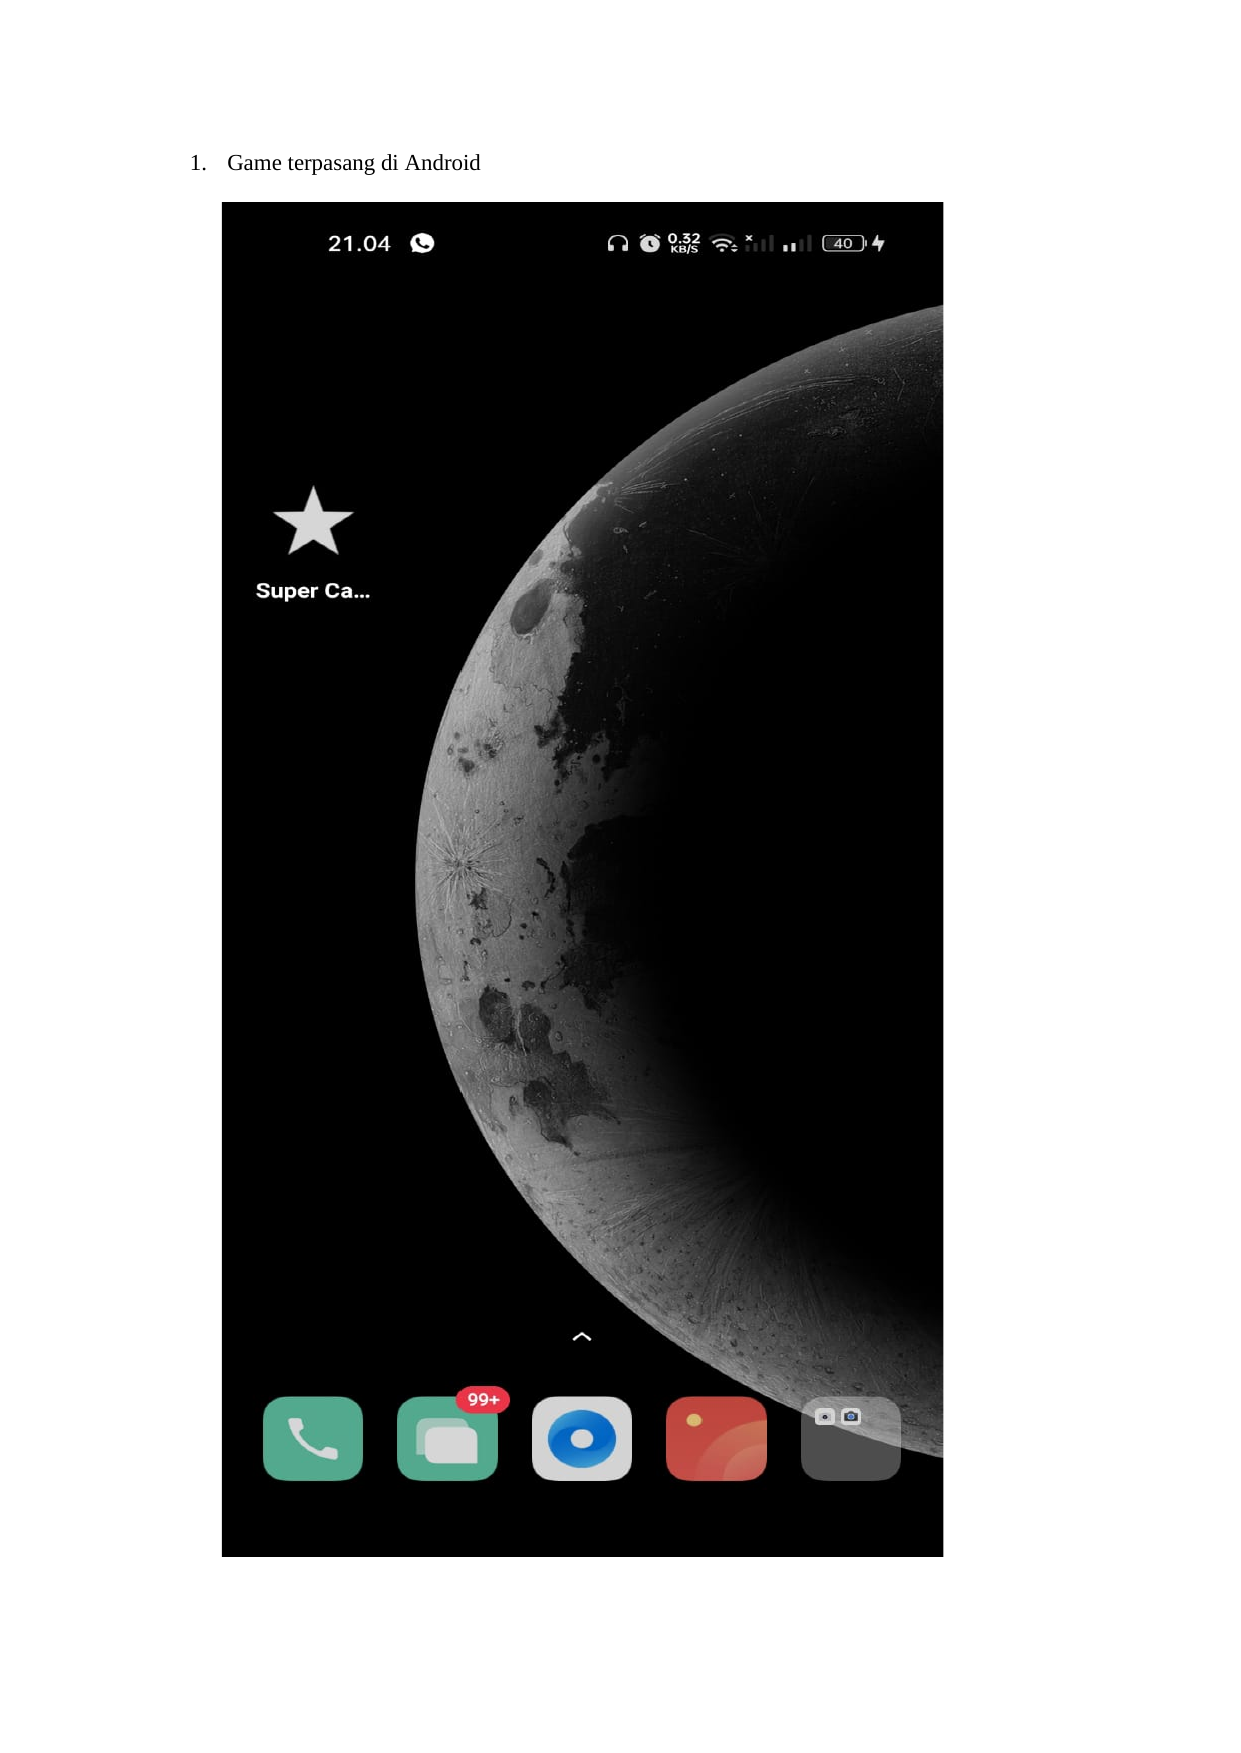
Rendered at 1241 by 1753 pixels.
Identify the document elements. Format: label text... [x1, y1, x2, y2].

list Game terpasang di Android [189, 149, 1165, 175]
picture [221, 202, 944, 1557]
